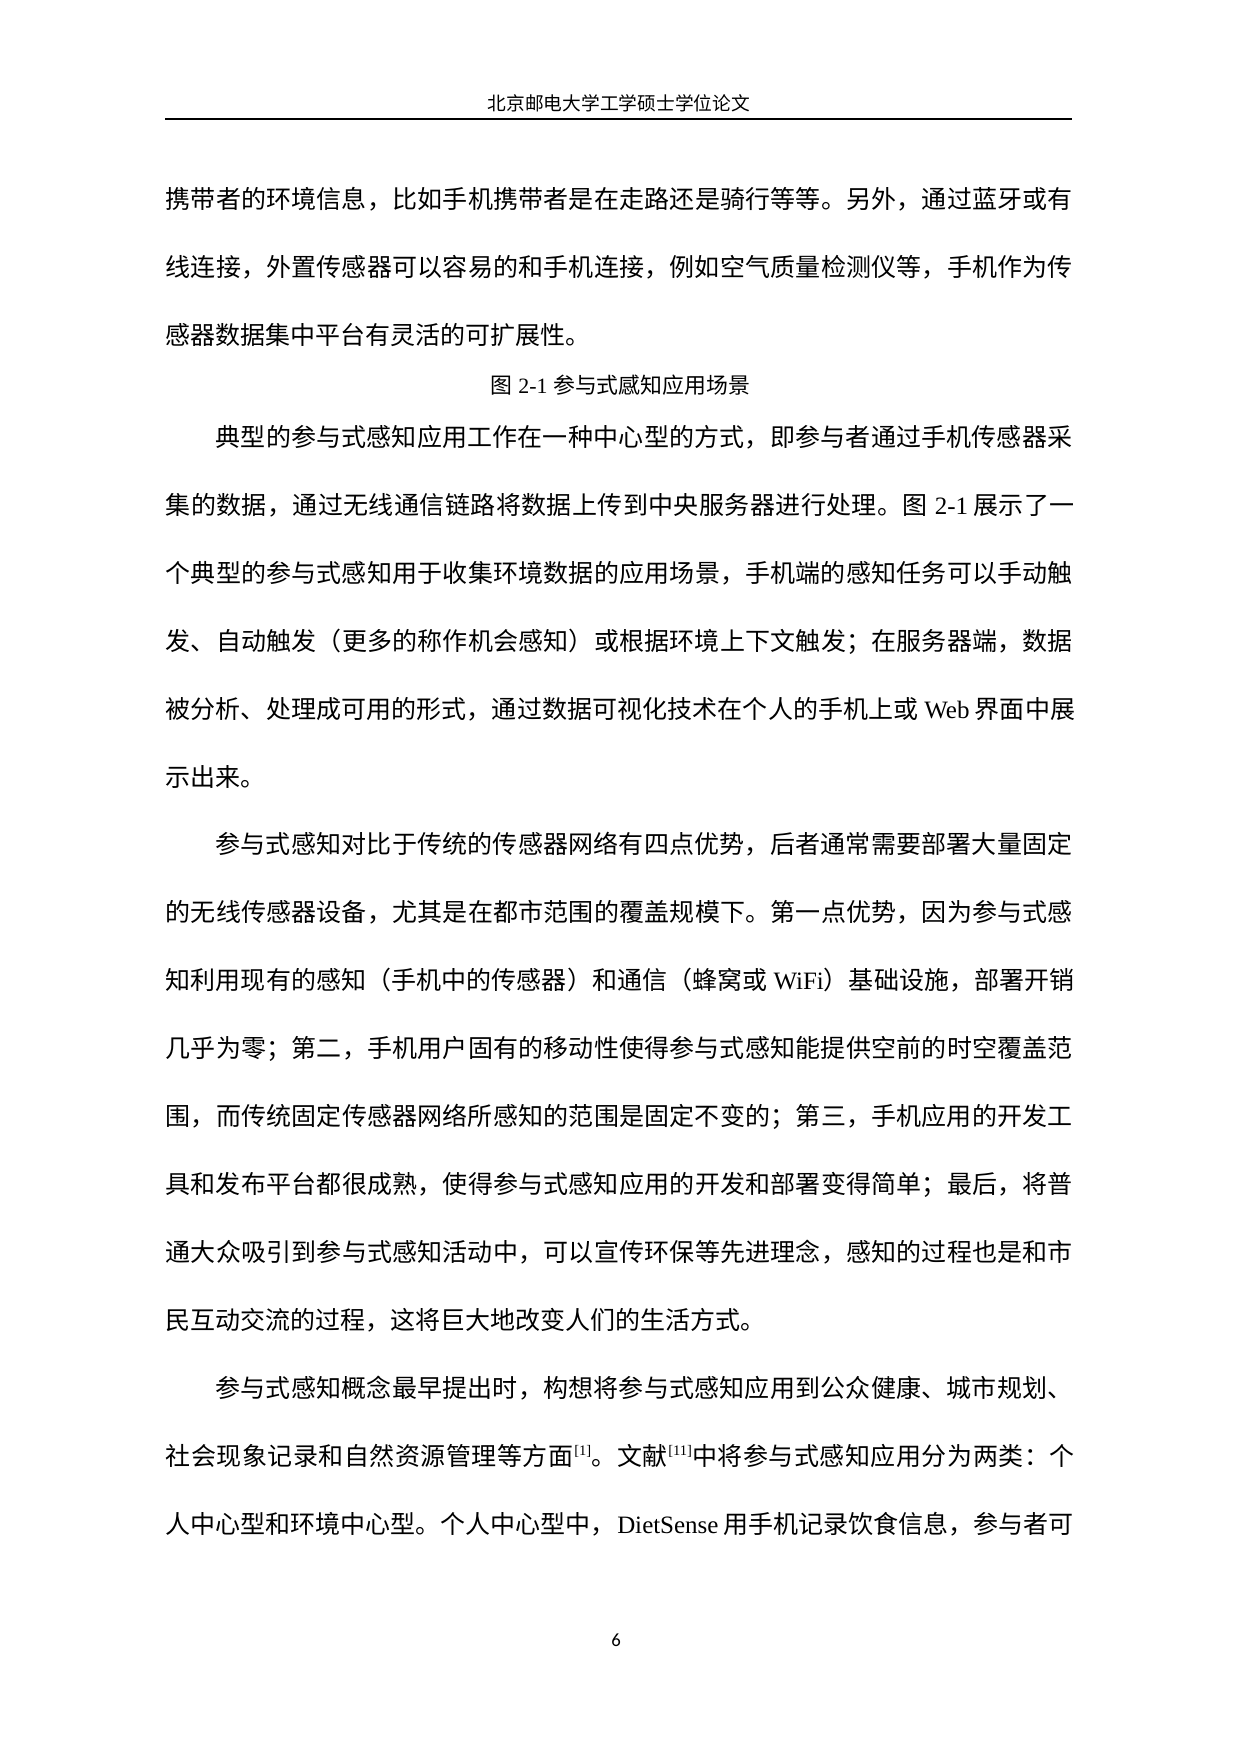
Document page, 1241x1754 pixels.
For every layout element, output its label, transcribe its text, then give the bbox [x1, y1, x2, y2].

text 图 2-1 参与式感知应用场景 [165, 368, 1075, 402]
text 参与式感知对比于传统的传感器网络有四点优势，后者通常需要部署大量固定的无线传感器设备，尤其是在都市范围的覆盖规模下。第一点优势，因为参与式感知利用现有的感知（手机中的传感器）和通信（蜂窝或WiFi）基础设施，部署开销几乎为零；第二，手机用户固有的移动性使得参与式感知能提供空前的时空覆盖范围，而传统固定传感器网络所感知的范围是固定不变的；第三，手机应用的开发工具和发布平台都很成熟，使得参与式感知应用的开发和部署变得简单；最后，将普通大众吸引到参与式感知活动中，可以宣传环保等先进理念，感知的过程也是和市民互动交流的过程，这将巨大地改变人们的生活方式。 [165, 809, 1075, 1352]
text 典型的参与式感知应用工作在一种中心型的方式，即参与者通过手机传感器采集的数据，通过无线通信链路将数据上传到中央服务器进行处理。图2-1展示了一个典型的参与式感知用于收集环境数据的应用场景，手机端的感知任务可以手动触发、自动触发（更多的称作机会感知）或根据环境上下文触发；在服务器端，数据被分析、处理成可用的形式，通过数据可视化技术在个人的手机上或Web界面中展示出来。 [165, 402, 1075, 809]
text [165, 1352, 1075, 1556]
